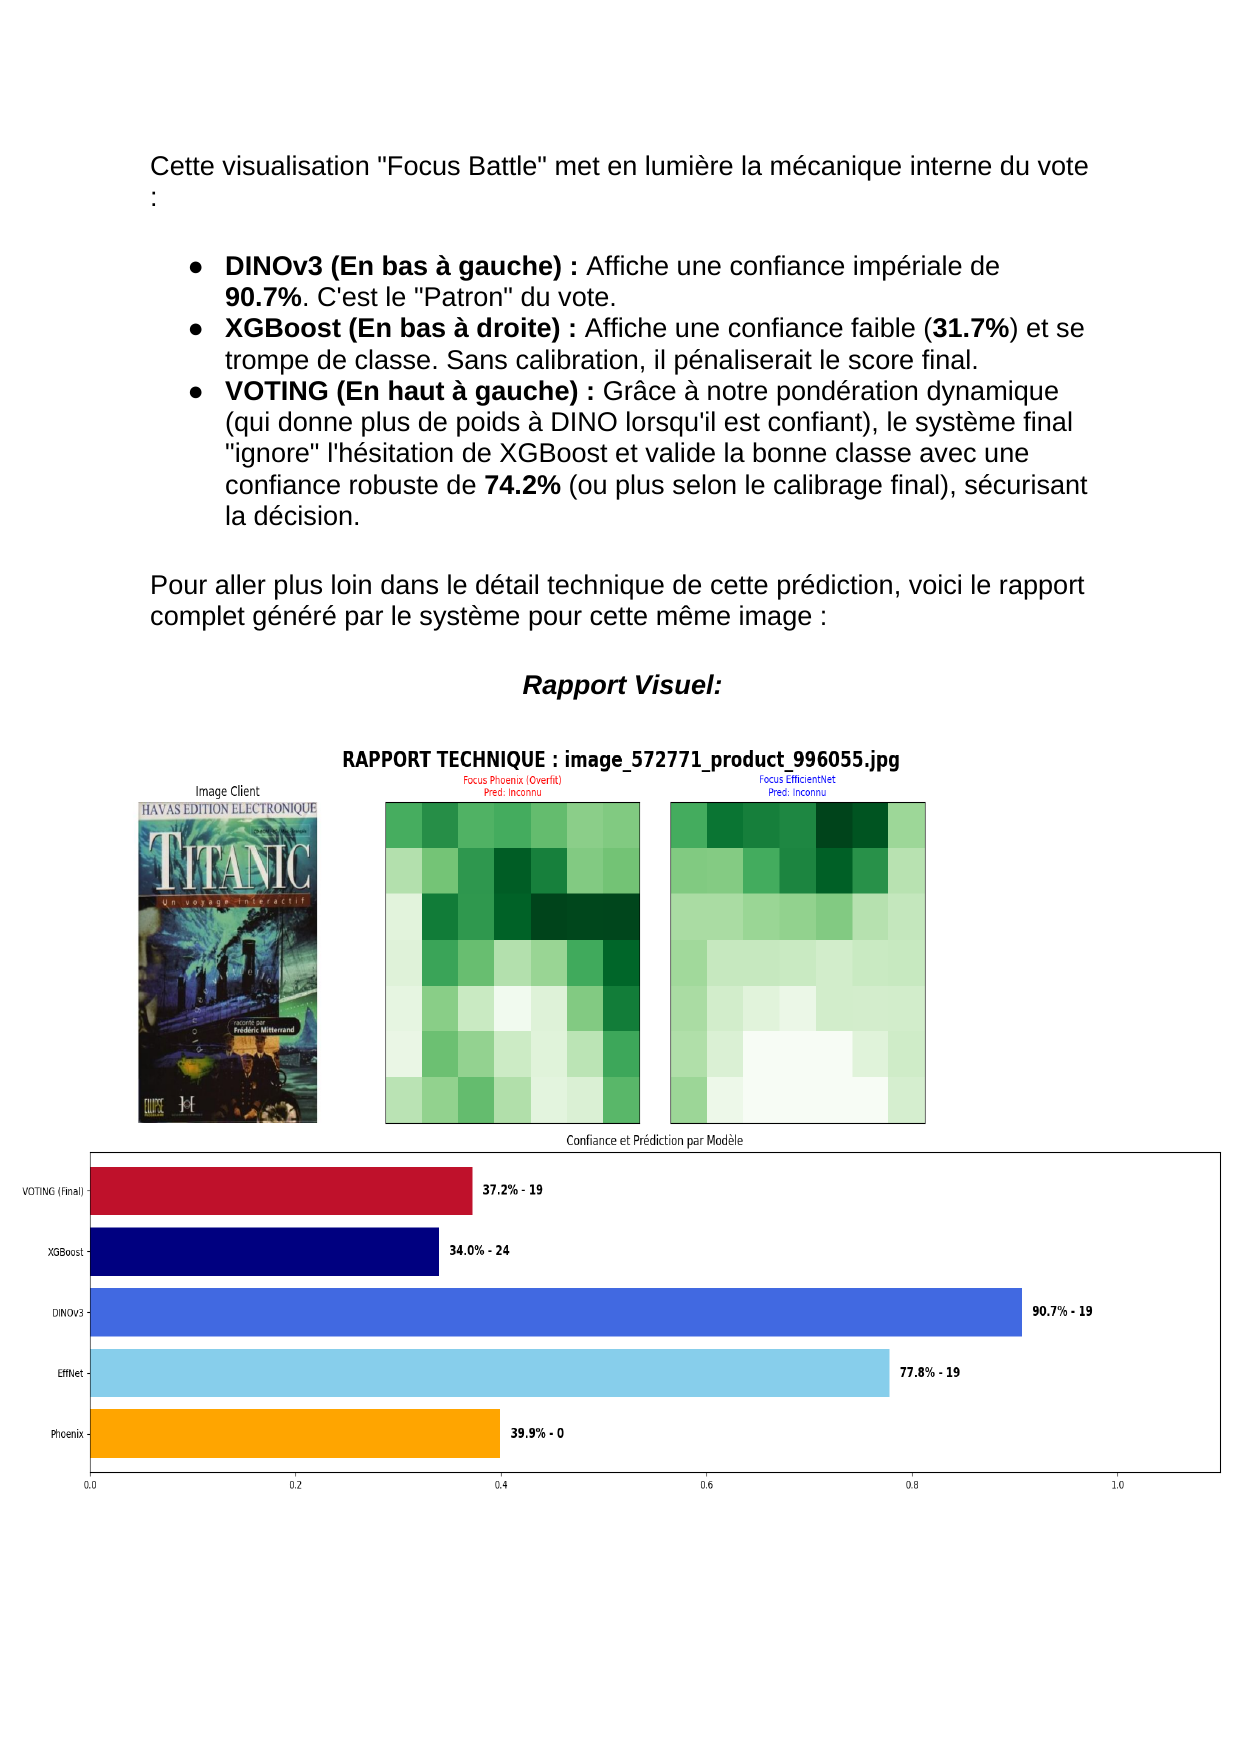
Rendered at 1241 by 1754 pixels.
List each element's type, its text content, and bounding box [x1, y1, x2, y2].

subtitle Pour aller plus loin dans le détail technique de cette prédiction, voici le rapport complet généré par le système pour cette même image : [150, 569, 1090, 631]
subtitle Rapport Visuel: [150, 669, 1090, 700]
subtitle Cette visualisation "Focus Battle" met en lumière la mécanique interne du vote : [150, 150, 1090, 212]
subtitle DINOv3 (En bas à gauche) : Affiche une confiance impériale de 90.7%. C'est le "Patron" du vote. [187, 250, 1090, 312]
picture [16, 742, 1226, 1498]
subtitle XGBoost (En bas à droite) : Affiche une confiance faible (31.7%) et se trompe de classe. Sans calibration, il pénaliserait le score final. [187, 312, 1090, 375]
subtitle VOTING (En haut à gauche) : Grâce à notre pondération dynamique (qui donne plus de poids à DINO lorsqu'il est confiant), le système final "ignore" l'hésitation de XGBoost et valide la bonne classe avec une confiance robuste de 74.2% (ou plus selon le calibrage final), sécurisant la décision. [187, 375, 1090, 531]
